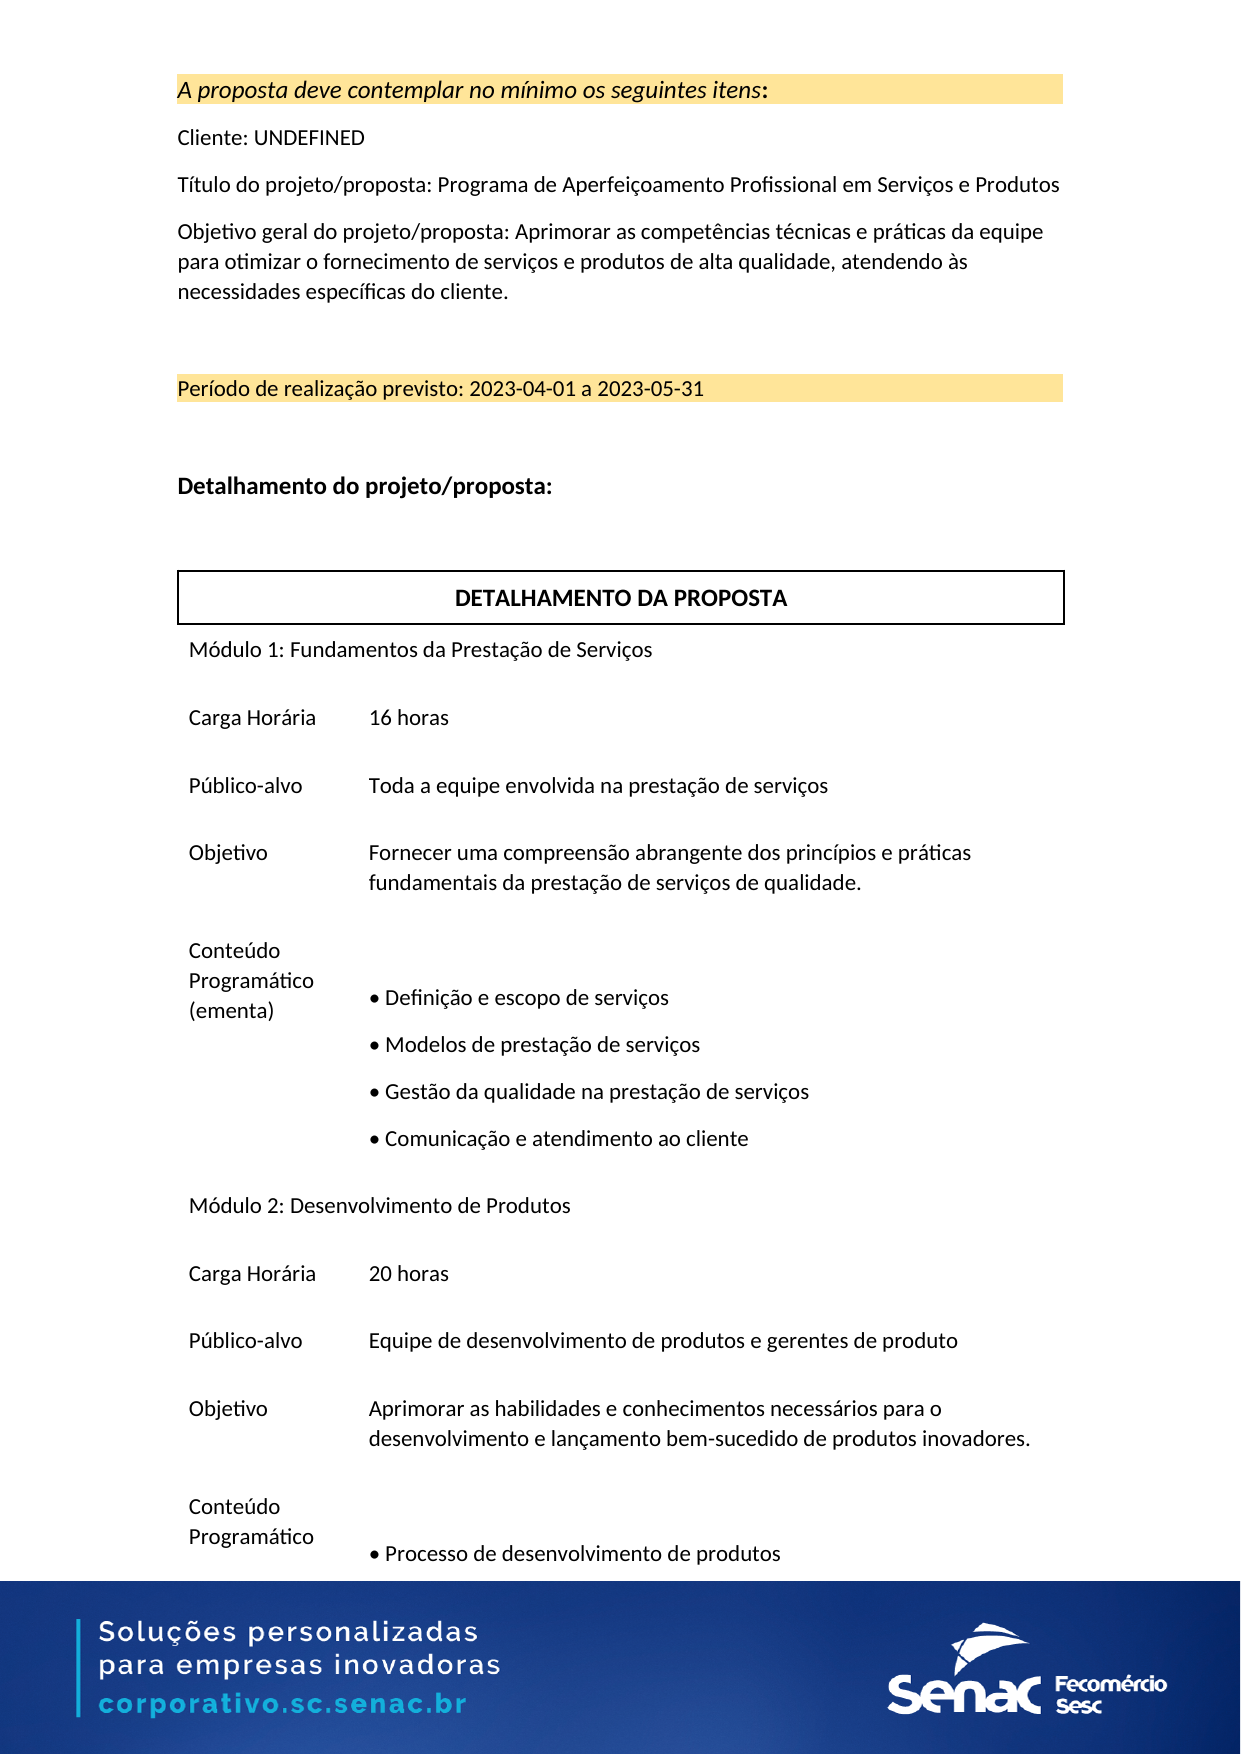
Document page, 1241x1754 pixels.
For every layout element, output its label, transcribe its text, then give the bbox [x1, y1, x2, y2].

picture [0, 1581, 1241, 1754]
table_cell Módulo 1: Fundamentos da Prestação de Serviços [178, 625, 1064, 693]
table_cell • Definição e escopo de serviços • Modelos de prestação de serviços • Gestão da qualidade na prestação de serviços • Comunicação e atendimento ao cliente [358, 926, 1064, 1181]
table_cell Objetivo [178, 1384, 358, 1481]
table_cell Fornecer uma compreensão abrangente dos princípios e práticas fundamentais da prestação de serviços de qualidade. [358, 828, 1064, 926]
table_cell Carga Horária [178, 693, 358, 760]
text Título do projeto/proposta: Programa de Aperfeiçoamento Profissional em Serviços e Produtos [177, 170, 1063, 198]
table_cell Módulo 2: Desenvolvimento de Produtos [178, 1181, 1064, 1248]
table_cell Toda a equipe envolvida na prestação de serviços [358, 760, 1064, 828]
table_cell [358, 1481, 1064, 1596]
text Objetivo geral do projeto/proposta: Aprimorar as competências técnicas e práticas da equipe para otimizar o fornecimento de serviços e produtos de alta qualidade, atendendo às necessidades específicas do cliente. [177, 217, 1063, 306]
table_cell Equipe de desenvolvimento de produtos e gerentes de produto [358, 1316, 1064, 1384]
text Cliente: UNDEFINED [177, 123, 1063, 151]
table_cell Aprimorar as habilidades e conhecimentos necessários para o desenvolvimento e lançamento bem-sucedido de produtos inovadores. [358, 1384, 1064, 1481]
table_cell 20 horas [358, 1249, 1064, 1316]
text Detalhamento do projeto/proposta: [177, 470, 1063, 501]
table_cell Público-alvo [178, 1316, 358, 1384]
text A proposta deve contemplar no mínimo os seguintes itens: [177, 74, 1063, 104]
table_cell Público-alvo [178, 760, 358, 828]
text Período de realização previsto: 2023-04-01 a 2023-05-31 [177, 374, 1063, 402]
table_cell Carga Horária [178, 1249, 358, 1316]
table_header DETALHAMENTO DA PROPOSTA [179, 572, 1063, 623]
table_cell Conteúdo Programático (ementa) [178, 926, 358, 1181]
table_cell Objetivo [178, 828, 358, 926]
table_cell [178, 1481, 358, 1596]
table_cell 16 horas [358, 693, 1064, 760]
